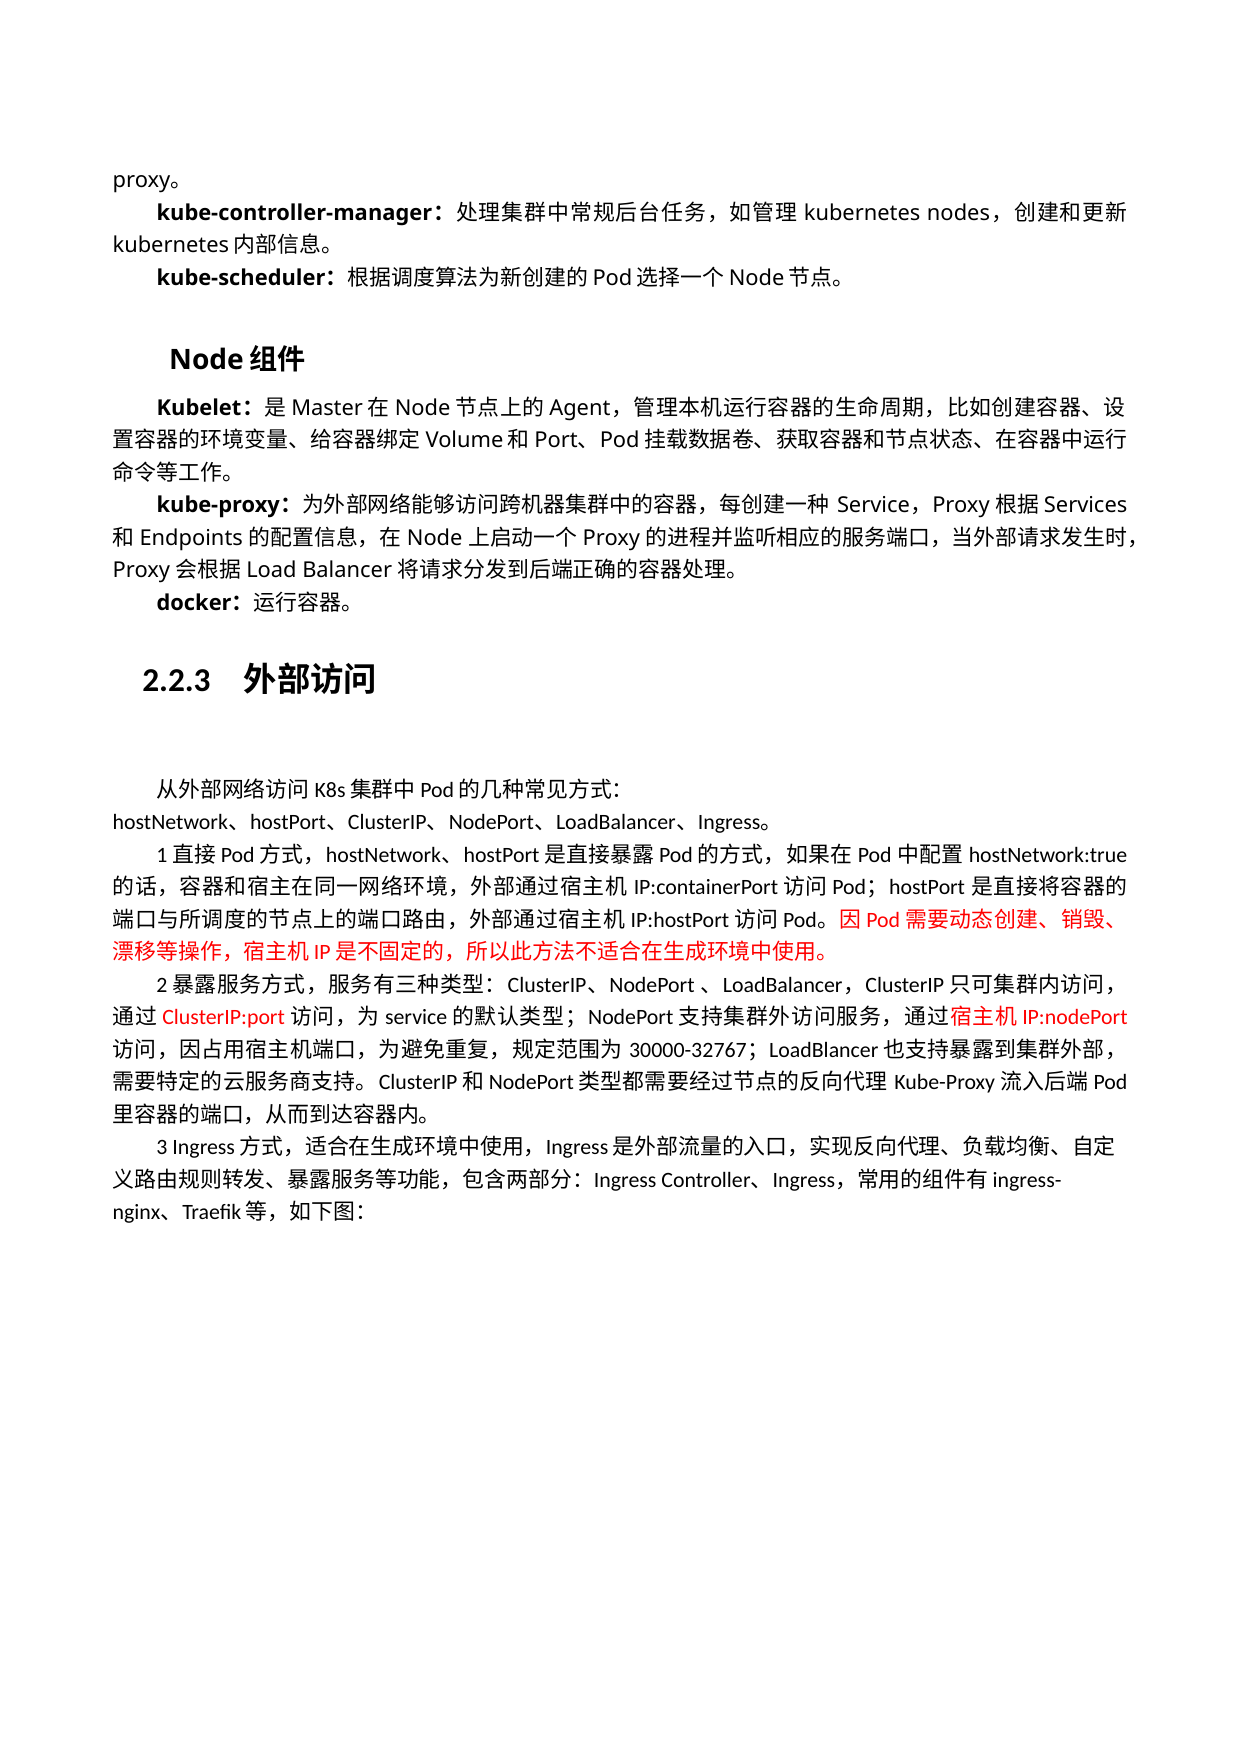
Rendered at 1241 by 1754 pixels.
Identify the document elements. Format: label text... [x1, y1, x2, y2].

text docker：运行容器。 [112, 584, 1128, 617]
text 从外部网络访问 K8s集群中 Pod的几种常见方式：hostNetwork、hostPort、ClusterIP、NodePort、LoadBalancer、Ingress。 [112, 771, 1128, 836]
subtitle 外部访问 [142, 644, 1128, 709]
text 1直接Pod方式，hostNetwork、hostPort是直接暴露Pod的方式，如果在 Pod 中配置 hostNetwork:true的话，容器和宿主在同一网络环境，外部通过宿主机IP:containerPort访问Pod；hostPort 是直接将容器的端口与所调度的节点上的端口路由，外部通过宿主机IP:hostPort访问Pod。因Pod需要动态创建、销毁、漂移等操作，宿主机IP是不固定的，所以此方法不适合在生成环境中使用。 [112, 836, 1128, 966]
text 3 Ingress方式，适合在生成环境中使用，Ingress是外部流量的入口，实现反向代理、负载均衡、自定义路由规则转发、暴露服务等功能，包含两部分：Ingress Controller、Ingress，常用的组件有ingress-nginx、Traefik等，如下图： [112, 1129, 1128, 1226]
text kube-scheduler：根据调度算法为新创建的Pod选择一个Node节点。 [112, 259, 1128, 292]
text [112, 162, 1128, 194]
text kube-proxy：为外部网络能够访问跨机器集群中的容器，每创建一种 Service，Proxy 根据Services 和 Endpoints 的配置信息，在 Node 上启动一个 Proxy 的进程并监听相应的服务端口，当外部请求发生时，Proxy 会根据 Load Balancer 将请求分发到后端正确的容器处理。 [112, 487, 1128, 584]
text Node组件 [112, 324, 1128, 389]
text Kubelet：是Master在Node节点上的Agent，管理本机运行容器的生命周期，比如创建容器、设置容器的环境变量、给容器绑定 Volume和Port、Pod挂载数据卷、获取容器和节点状态、在容器中运行命令等工作。 [112, 389, 1128, 487]
text kube-controller-manager：处理集群中常规后台任务，如管理kubernetes nodes，创建和更新kubernetes内部信息。 [112, 194, 1128, 259]
text 2暴露服务方式，服务有三种类型：ClusterIP、NodePort 、LoadBalancer，ClusterIP只可集群内访问，通过ClusterIP:port访问，为service的默认类型；NodePort支持集群外访问服务，通过宿主机IP:nodePort访问，因占用宿主机端口，为避免重复，规定范围为30000-32767；LoadBlancer也支持暴露到集群外部，需要特定的云服务商支持。ClusterIP和NodePort类型都需要经过节点的反向代理 Kube-Proxy 流入后端Pod里容器的端口，从而到达容器内。 [112, 966, 1128, 1129]
